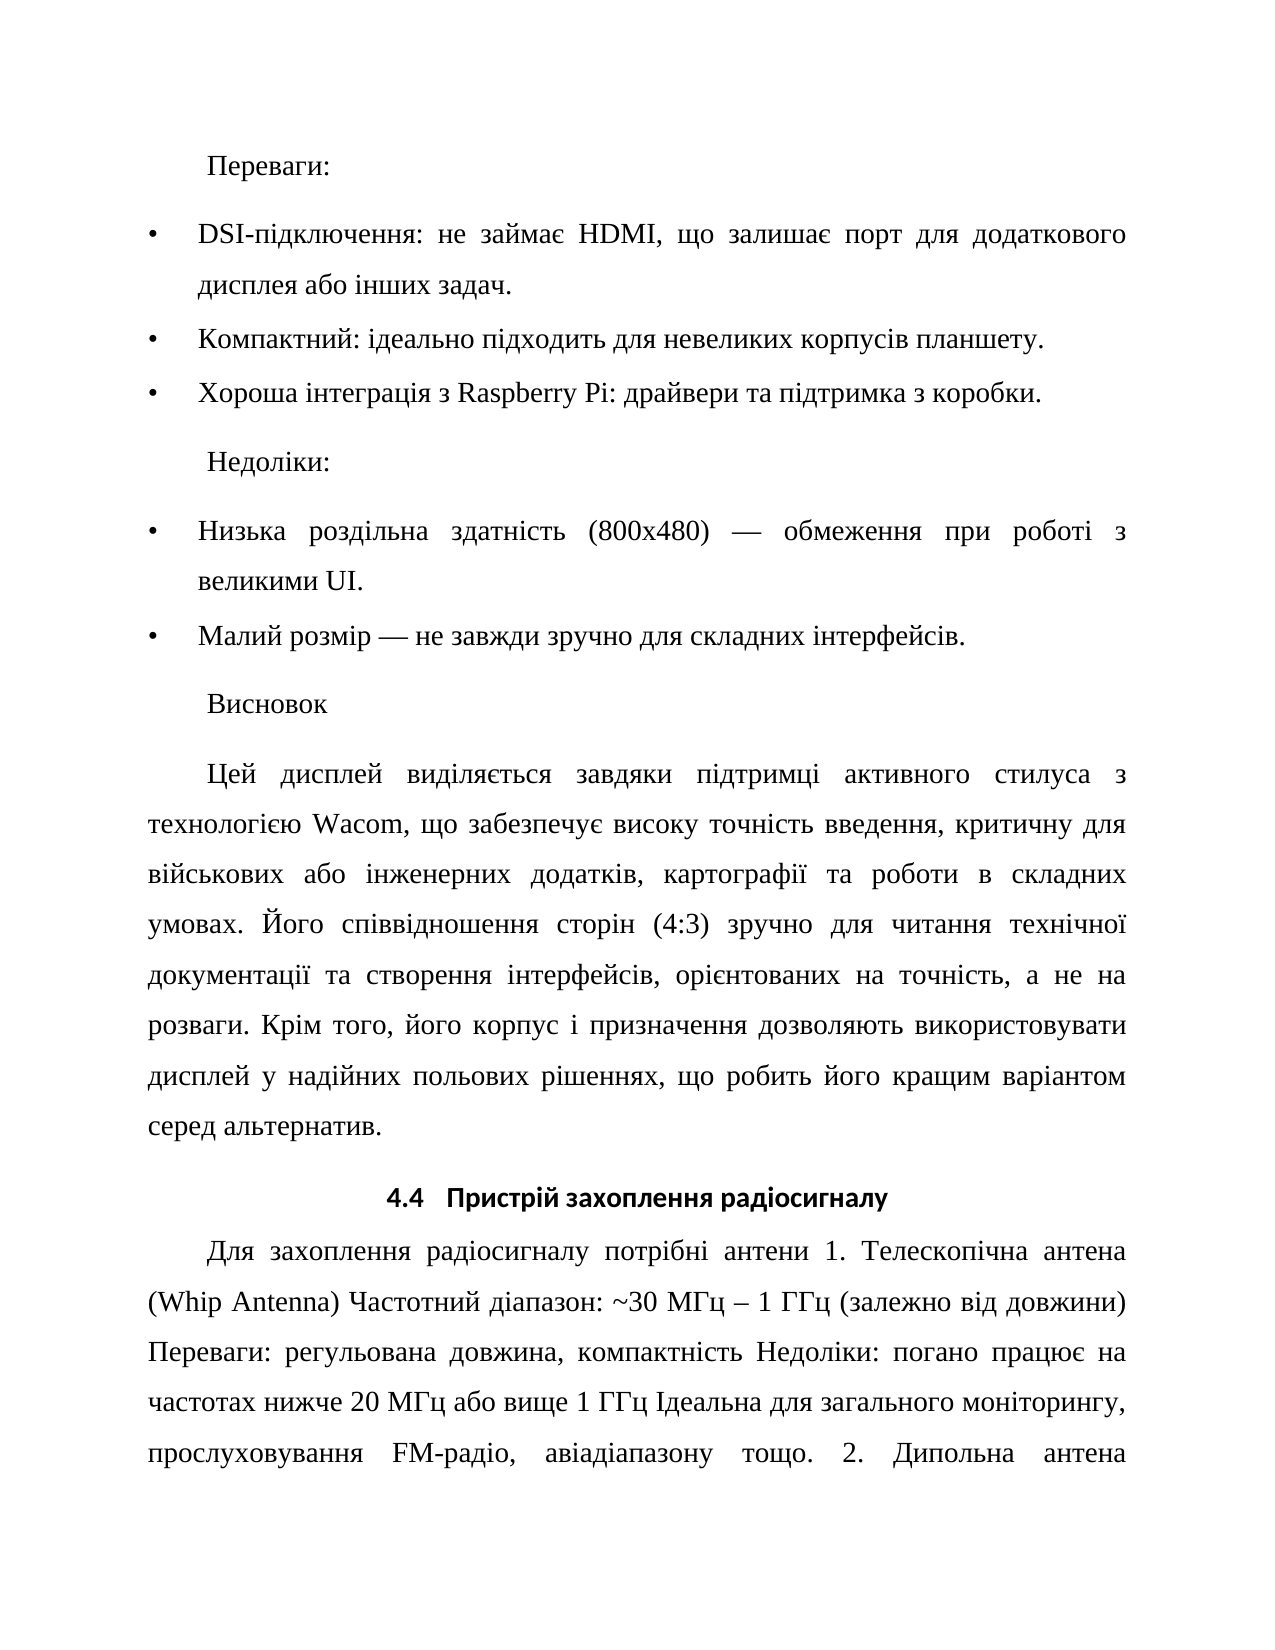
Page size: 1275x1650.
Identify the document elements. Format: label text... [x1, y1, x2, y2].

list Малий розмір — не завжди зручно для складних інтерфейсів. [148, 618, 1127, 651]
list DSI-підключення: не займає HDMI, що залишає порт для додаткового дисплея або інших задач. [148, 217, 1127, 301]
list Низька роздільна здатність (800x480) — обмеження при роботі з великими UI. [148, 513, 1127, 597]
text Цей дисплей виділяється завдяки підтримці активного стилуса з технологією Wacom, що забезпечує високу точність введення, критичну для військових або інженерних додатків, картографії та роботи в складних умовах. Його співвідношення сторін (4:3) зручно для читання технічної документації та створення інтерфейсів, орієнтованих на точність, а не на розваги. Крім того, його корпус і призначення дозволяють використовувати дисплей у надійних польових рішеннях, що робить його кращим варіантом серед альтернатив. [148, 756, 1127, 1141]
text Переваги: [148, 148, 1127, 181]
list Хороша інтеграція з Raspberry Pi: драйвери та підтримка з коробки. [148, 375, 1127, 409]
text Недоліки: [148, 444, 1127, 478]
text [148, 1233, 1127, 1468]
text Висновок [148, 687, 1127, 720]
subtitle Пристрій захоплення радіосигналу [148, 1179, 1127, 1215]
list Компактний: ідеально підходить для невеликих корпусів планшету. [148, 321, 1127, 354]
